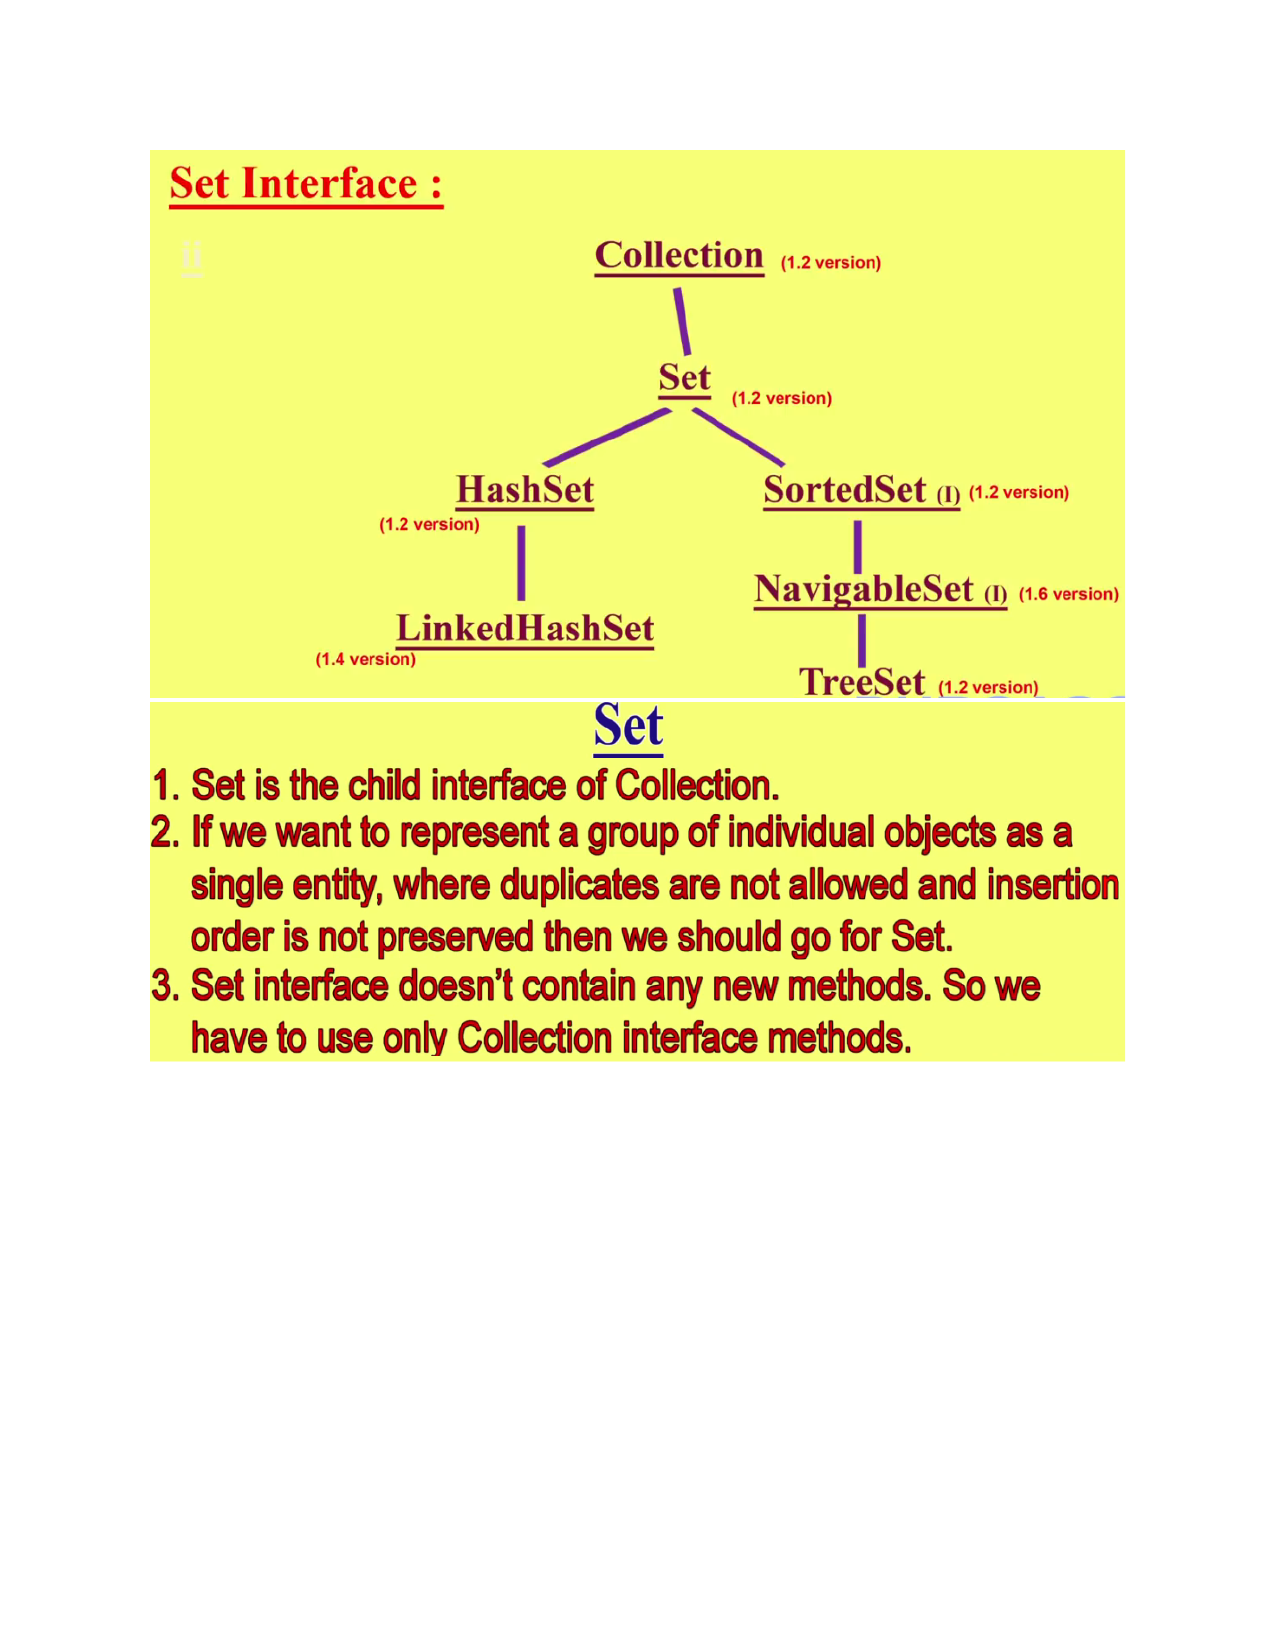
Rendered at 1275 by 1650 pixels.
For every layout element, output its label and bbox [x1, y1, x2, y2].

picture [150, 702, 1125, 1062]
picture [150, 150, 1125, 698]
